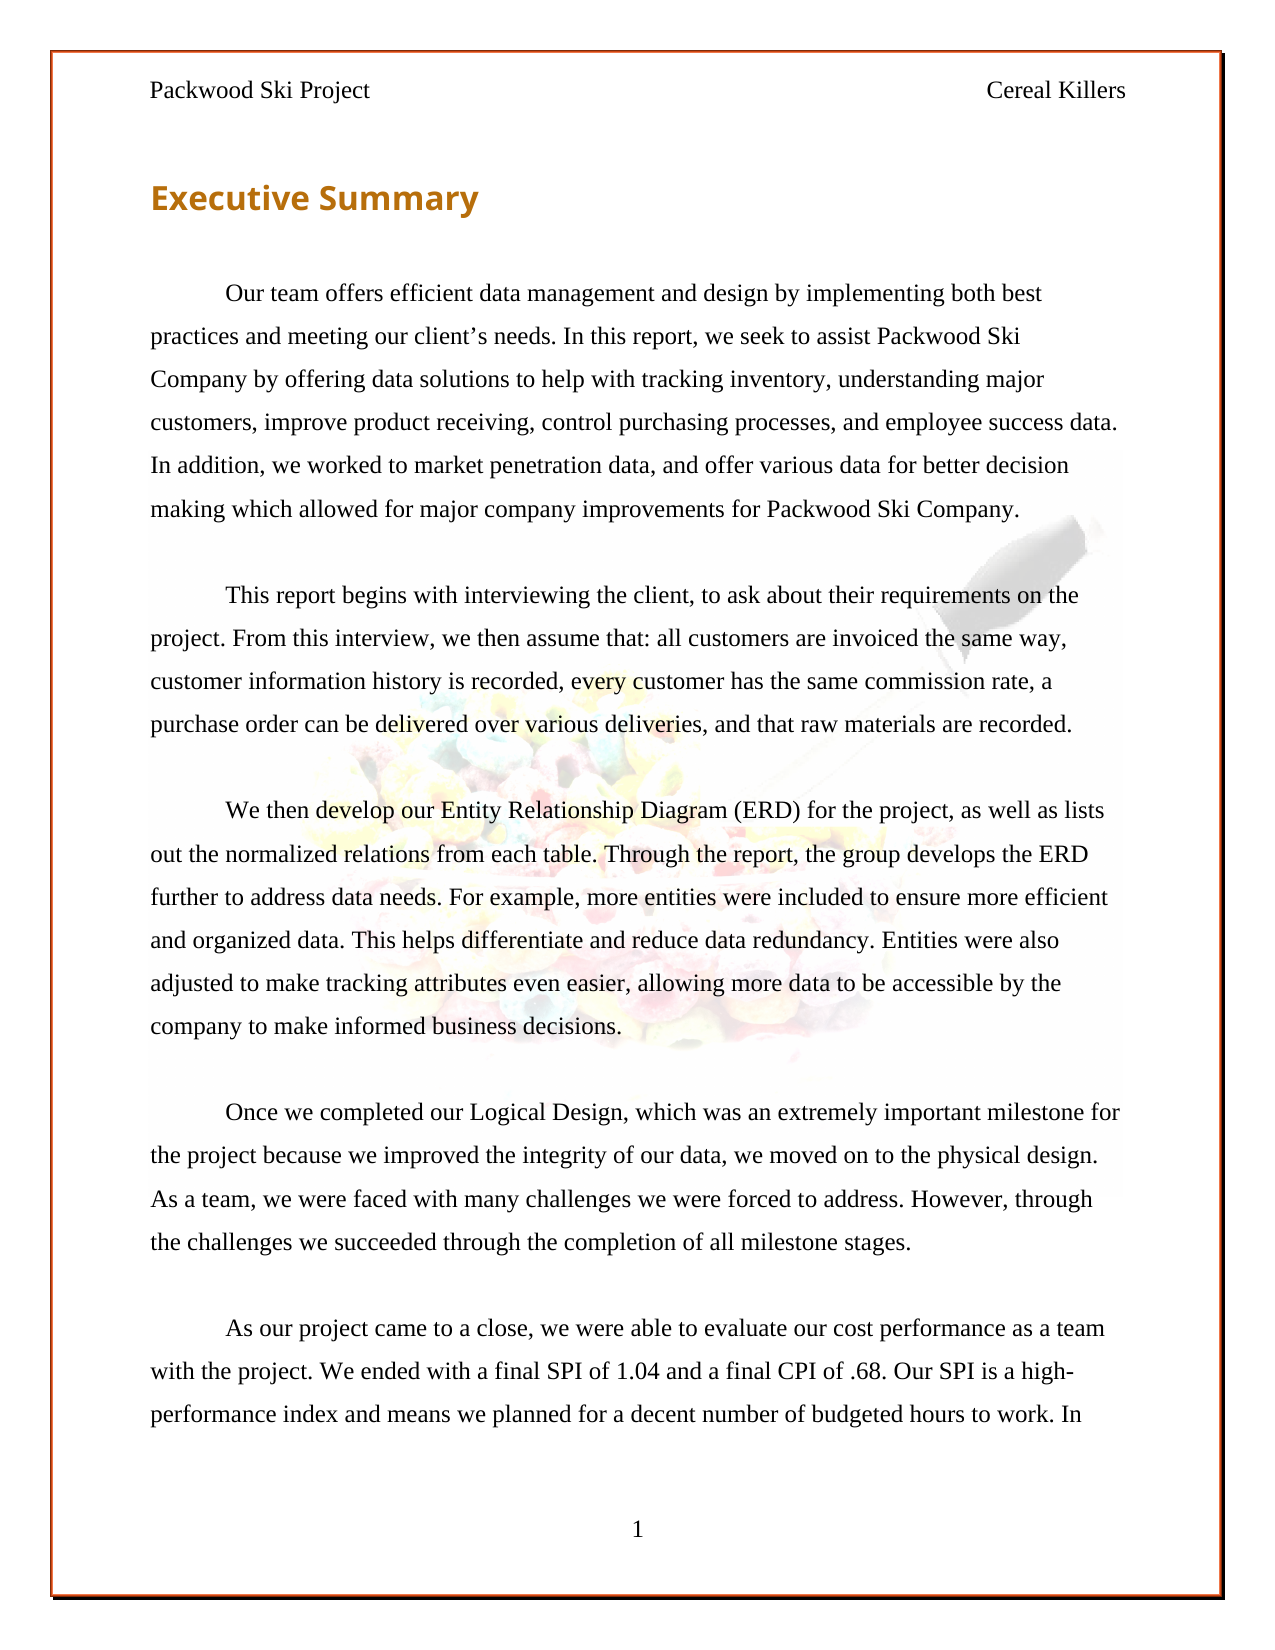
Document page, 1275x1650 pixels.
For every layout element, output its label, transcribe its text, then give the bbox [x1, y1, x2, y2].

text This report begins with interviewing the client, to ask about their requirements on the project. From this interview, we then assume that: all customers are invoiced the same way, customer information history is recorded, every customer has the same commission rate, a purchase order can be delivered over various deliveries, and that raw materials are recorded. [150, 580, 1122, 738]
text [150, 1313, 1122, 1428]
text We then develop our Entity Relationship Diagram (ERD) for the project, as well as lists out the normalized relations from each table. Through the report, the group develops the ERD further to address data needs. For example, more entities were included to ensure more efficient and organized data. This helps differentiate and reduce data redundancy. Entities were also adjusted to make tracking attributes even easier, allowing more data to be accessible by the company to make informed business decisions. [150, 796, 1122, 1040]
text Once we completed our Logical Design, which was an extremely important milestone for the project because we improved the integrity of our data, we moved on to the physical design. As a team, we were faced with many challenges we were forced to address. However, through the challenges we succeeded through the completion of all milestone stages. [150, 1097, 1122, 1256]
subtitle Executive Summary [150, 175, 1122, 221]
text Our team offers efficient data management and design by implementing both best practices and meeting our client’s needs. In this report, we seek to assist Packwood Ski Company by offering data solutions to help with tracking inventory, understanding major customers, improve product receiving, control purchasing processes, and employee success data. In addition, we worked to market penetration data, and offer various data for better decision making which allowed for major company improvements for Packwood Ski Company. [150, 278, 1122, 522]
